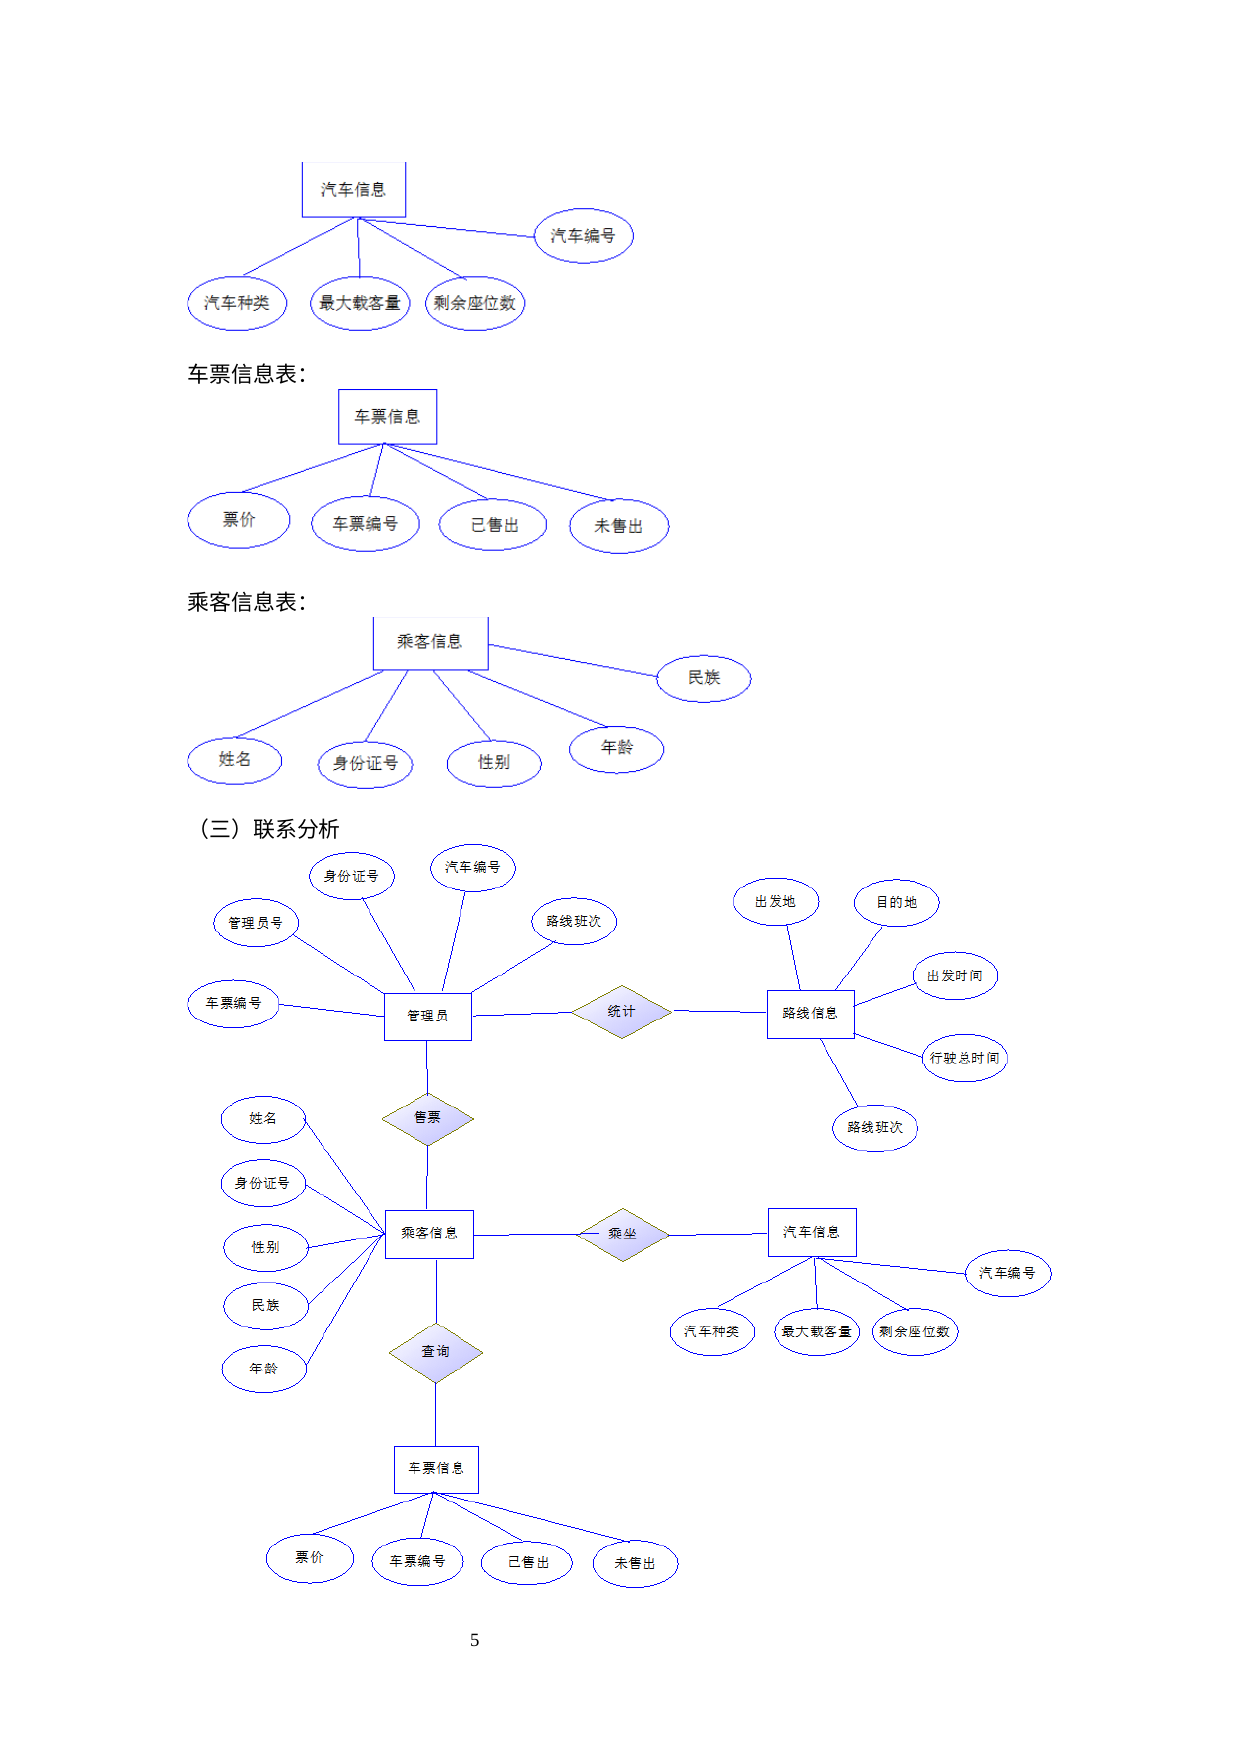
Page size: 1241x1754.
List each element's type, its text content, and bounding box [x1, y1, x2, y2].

text 车票信息表： [187, 357, 1053, 389]
text 乘客信息表： [187, 584, 1053, 617]
picture [187, 844, 1053, 1589]
picture [187, 617, 754, 791]
picture [187, 389, 672, 556]
picture [187, 162, 636, 334]
text （三）联系分析 [187, 812, 1053, 844]
